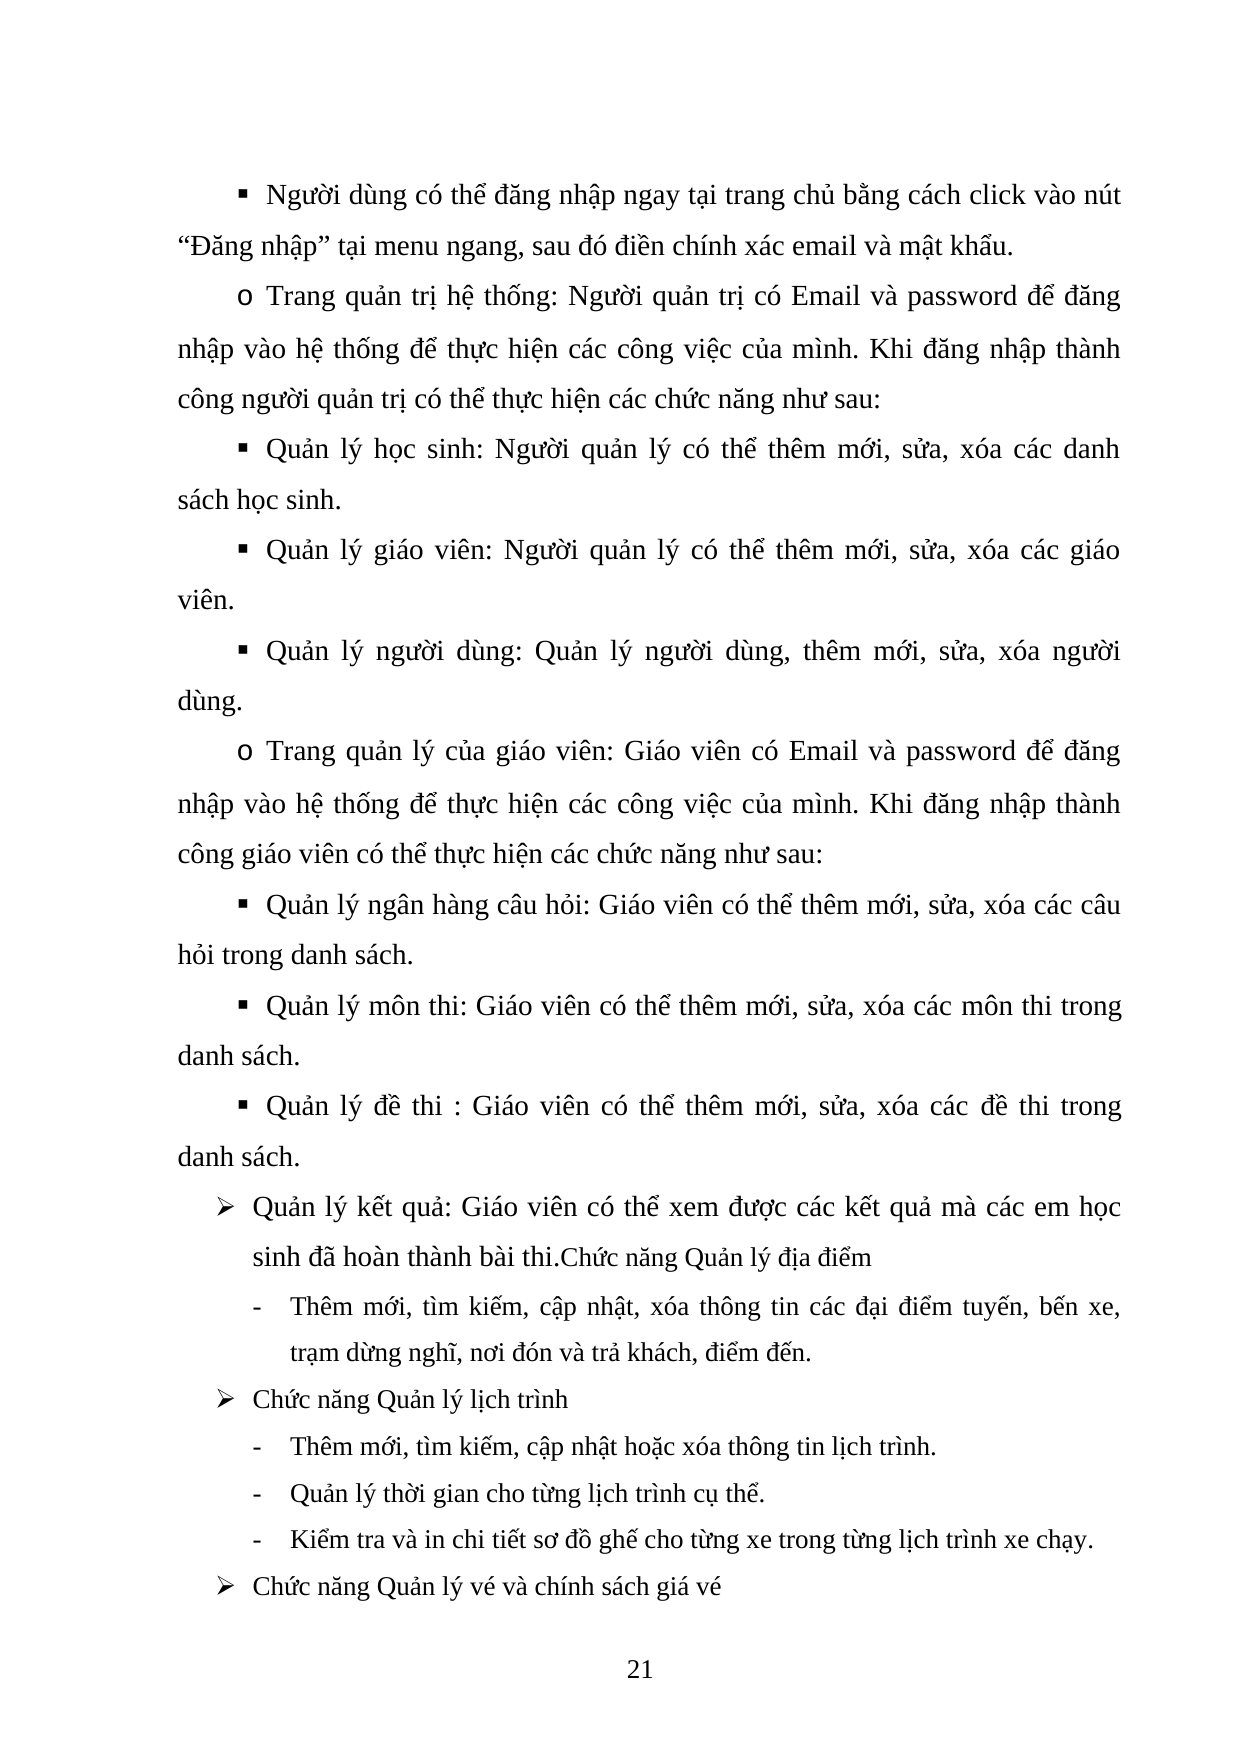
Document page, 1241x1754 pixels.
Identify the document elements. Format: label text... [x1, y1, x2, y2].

list Quản lý học sinh: Người quản lý có thể thêm mới, sửa, xóa các danh sách học sinh. [177, 431, 1122, 515]
list Quản lý người dùng: Quản lý người dùng, thêm mới, sửa, xóa người dùng. [177, 633, 1122, 717]
list Thêm mới, tìm kiếm, cập nhật hoặc xóa thông tin lịch trình. [252, 1430, 1122, 1461]
list Trang quản lý của giáo viên: Giáo viên có Email và password để đăng nhập vào hệ thống để thực hiện các công việc của mình. Khi đăng nhập thành công giáo viên có thể thực hiện các chức năng như sau: [177, 733, 1122, 870]
list Quản lý ngân hàng câu hỏi: Giáo viên có thể thêm mới, sửa, xóa các câu hỏi trong danh sách. [177, 887, 1122, 971]
list Thêm mới, tìm kiếm, cập nhật, xóa thông tin các đại điểm tuyến, bến xe, trạm dừng nghĩ, nơi đón và trả khách, điểm đến. [252, 1290, 1122, 1368]
list Người dùng có thể đăng nhập ngay tại trang chủ bằng cách click vào nút “Đăng nhập” tại menu ngang, sau đó điền chính xác email và mật khẩu. [177, 177, 1122, 261]
list Quản lý thời gian cho từng lịch trình cụ thể. [252, 1477, 1122, 1508]
list Quản lý giáo viên: Người quản lý có thể thêm mới, sửa, xóa các giáo viên. [177, 532, 1122, 616]
list Quản lý kết quả: Giáo viên có thể xem được các kết quả mà các em học sinh đã hoàn thành bài thi.Chức năng Quản lý địa điểm [215, 1189, 1122, 1273]
list Quản lý môn thi: Giáo viên có thể thêm mới, sửa, xóa các môn thi trong danh sách. [177, 988, 1122, 1072]
list Kiểm tra và in chi tiết sơ đồ ghế cho từng xe trong từng lịch trình xe chạy. [252, 1523, 1122, 1554]
list Trang quản trị hệ thống: Người quản trị có Email và password để đăng nhập vào hệ thống để thực hiện các công việc của mình. Khi đăng nhập thành công người quản trị có thể thực hiện các chức năng như sau: [177, 278, 1122, 414]
list Chức năng Quản lý lịch trình [215, 1383, 1122, 1414]
list Quản lý đề thi : Giáo viên có thể thêm mới, sửa, xóa các đề thi trong danh sách. [177, 1088, 1122, 1172]
list Chức năng Quản lý vé và chính sách giá vé [215, 1570, 1122, 1601]
